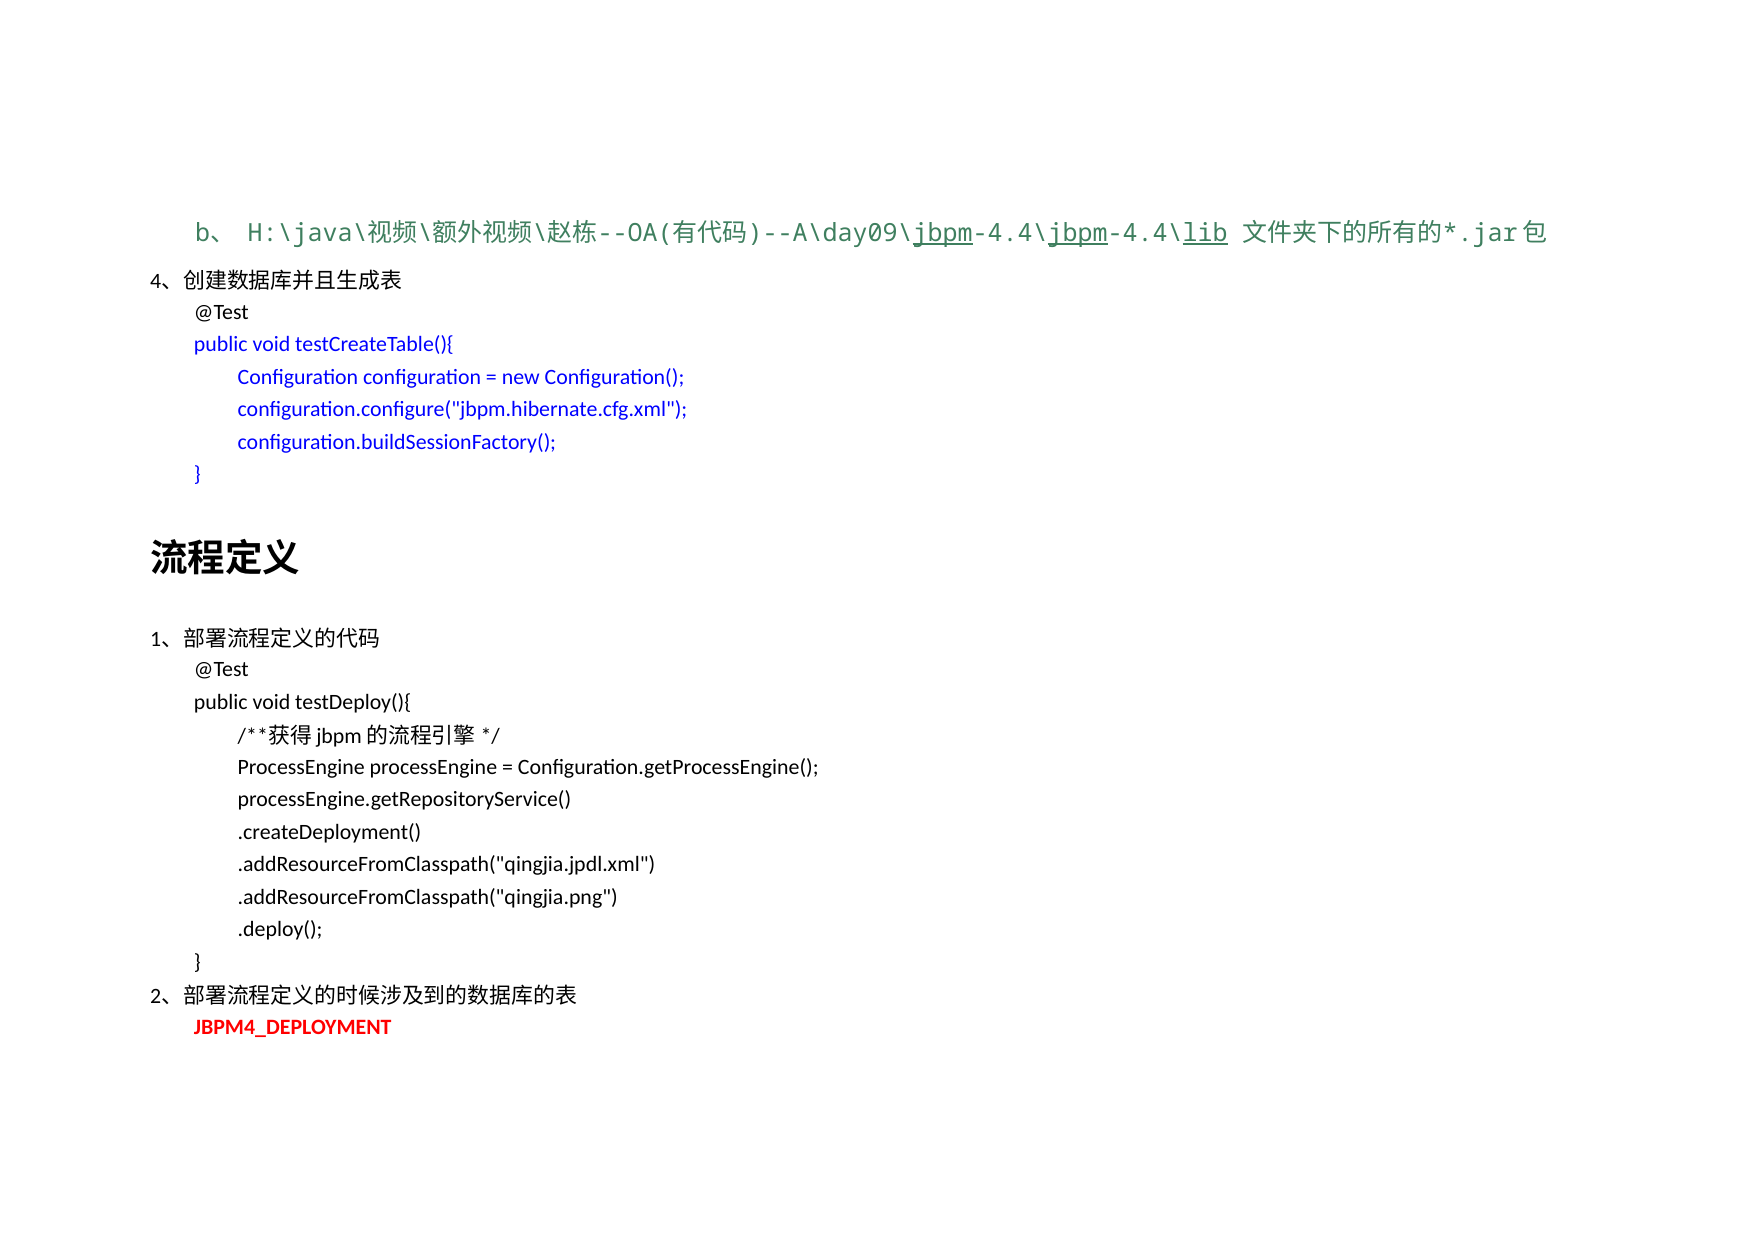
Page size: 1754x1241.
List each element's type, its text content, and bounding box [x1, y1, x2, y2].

list ProcessEngine processEngine = Configuration.getProcessEngine(); [150, 750, 1704, 783]
list /**获得jbpm的流程引擎 */ [150, 718, 1704, 750]
list 1、部署流程定义的代码 [150, 620, 1704, 653]
list } [150, 458, 1704, 490]
list 4、创建数据库并且生成表 [150, 263, 1704, 295]
list } [150, 945, 1704, 978]
list @Test [150, 295, 1704, 328]
list .addResourceFromClasspath("qingjia.png") [150, 880, 1704, 913]
list @Test [150, 653, 1704, 685]
list .deploy(); [150, 913, 1704, 945]
list b、 H:\java\视频\额外视频\赵栋--OA(有代码)--A\day09\jbpm-4.4\jbpm-4.4\lib 文件夹下的所有的*.jar包 [150, 198, 1704, 263]
list configuration.buildSessionFactory(); [150, 425, 1704, 458]
list .createDeployment() [150, 815, 1704, 848]
list public void testDeploy(){ [150, 685, 1704, 718]
list Configuration configuration = new Configuration(); [150, 360, 1704, 393]
list 2、部署流程定义的时候涉及到的数据库的表 [150, 978, 1704, 1010]
list configuration.configure("jbpm.hibernate.cfg.xml"); [150, 393, 1704, 425]
list 流程定义 [150, 523, 1704, 588]
list public void testCreateTable(){ [150, 328, 1704, 360]
list JBPM4_DEPLOYMENT [150, 1010, 1704, 1043]
list processEngine.getRepositoryService() [150, 783, 1704, 815]
list .addResourceFromClasspath("qingjia.jpdl.xml") [150, 848, 1704, 880]
